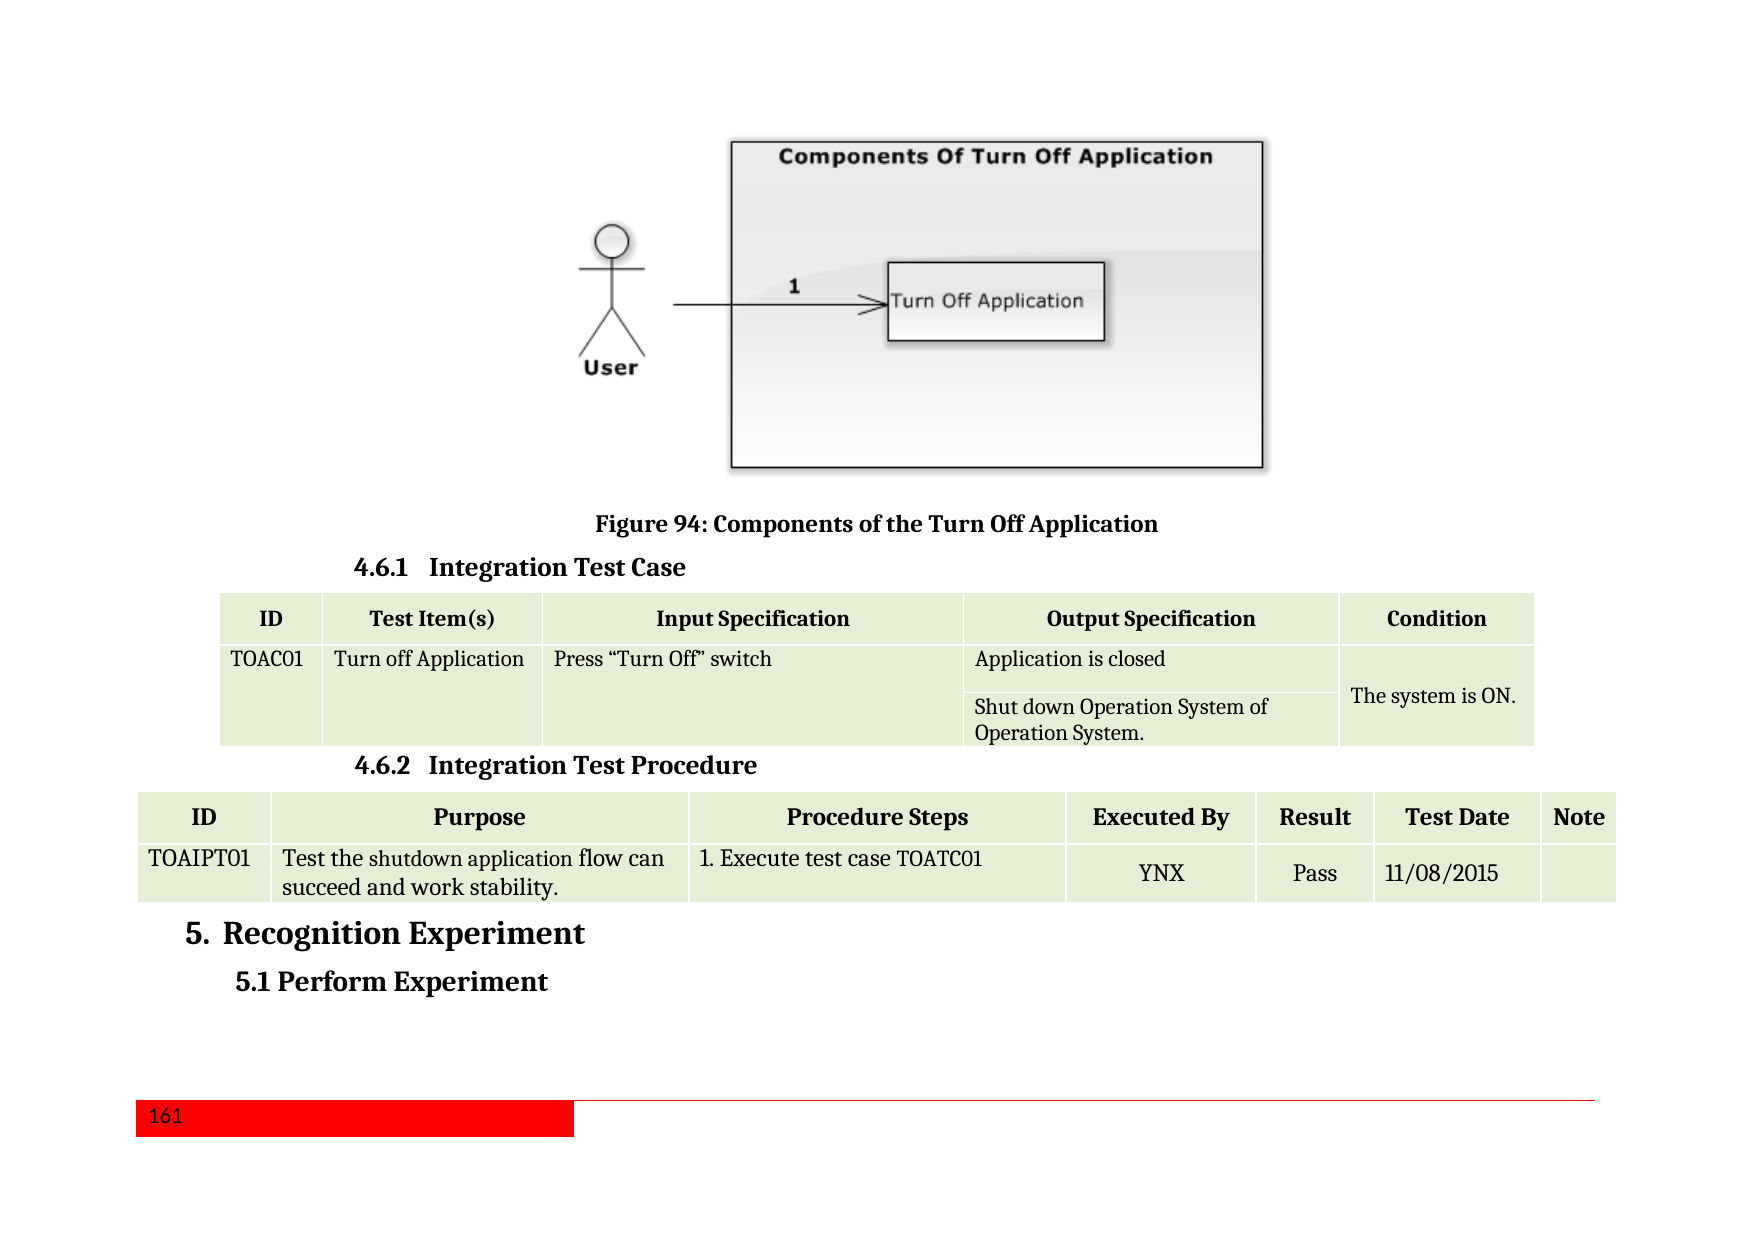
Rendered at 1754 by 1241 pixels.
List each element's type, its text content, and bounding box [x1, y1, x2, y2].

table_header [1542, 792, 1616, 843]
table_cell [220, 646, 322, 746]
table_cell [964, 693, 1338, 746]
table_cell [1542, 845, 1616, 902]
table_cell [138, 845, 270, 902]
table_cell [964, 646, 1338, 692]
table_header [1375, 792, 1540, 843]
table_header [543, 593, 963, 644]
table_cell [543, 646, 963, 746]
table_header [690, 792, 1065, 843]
subtitle Integration Test Case [354, 552, 1606, 583]
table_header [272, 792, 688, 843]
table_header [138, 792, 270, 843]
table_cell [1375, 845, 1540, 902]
subtitle Integration Test Procedure [354, 750, 1606, 781]
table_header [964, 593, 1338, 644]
subtitle Recognition Experiment [185, 914, 1606, 953]
subtitle 5.1 Perform Experiment [148, 965, 1606, 999]
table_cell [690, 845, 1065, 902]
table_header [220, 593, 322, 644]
list Figure 94: Components of the Turn Off Application [148, 510, 1606, 539]
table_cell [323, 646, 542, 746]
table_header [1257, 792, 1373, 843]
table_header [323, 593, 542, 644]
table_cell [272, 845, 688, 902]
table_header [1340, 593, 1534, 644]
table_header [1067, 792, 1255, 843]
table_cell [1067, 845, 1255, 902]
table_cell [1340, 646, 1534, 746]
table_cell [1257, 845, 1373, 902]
picture [527, 118, 1287, 492]
